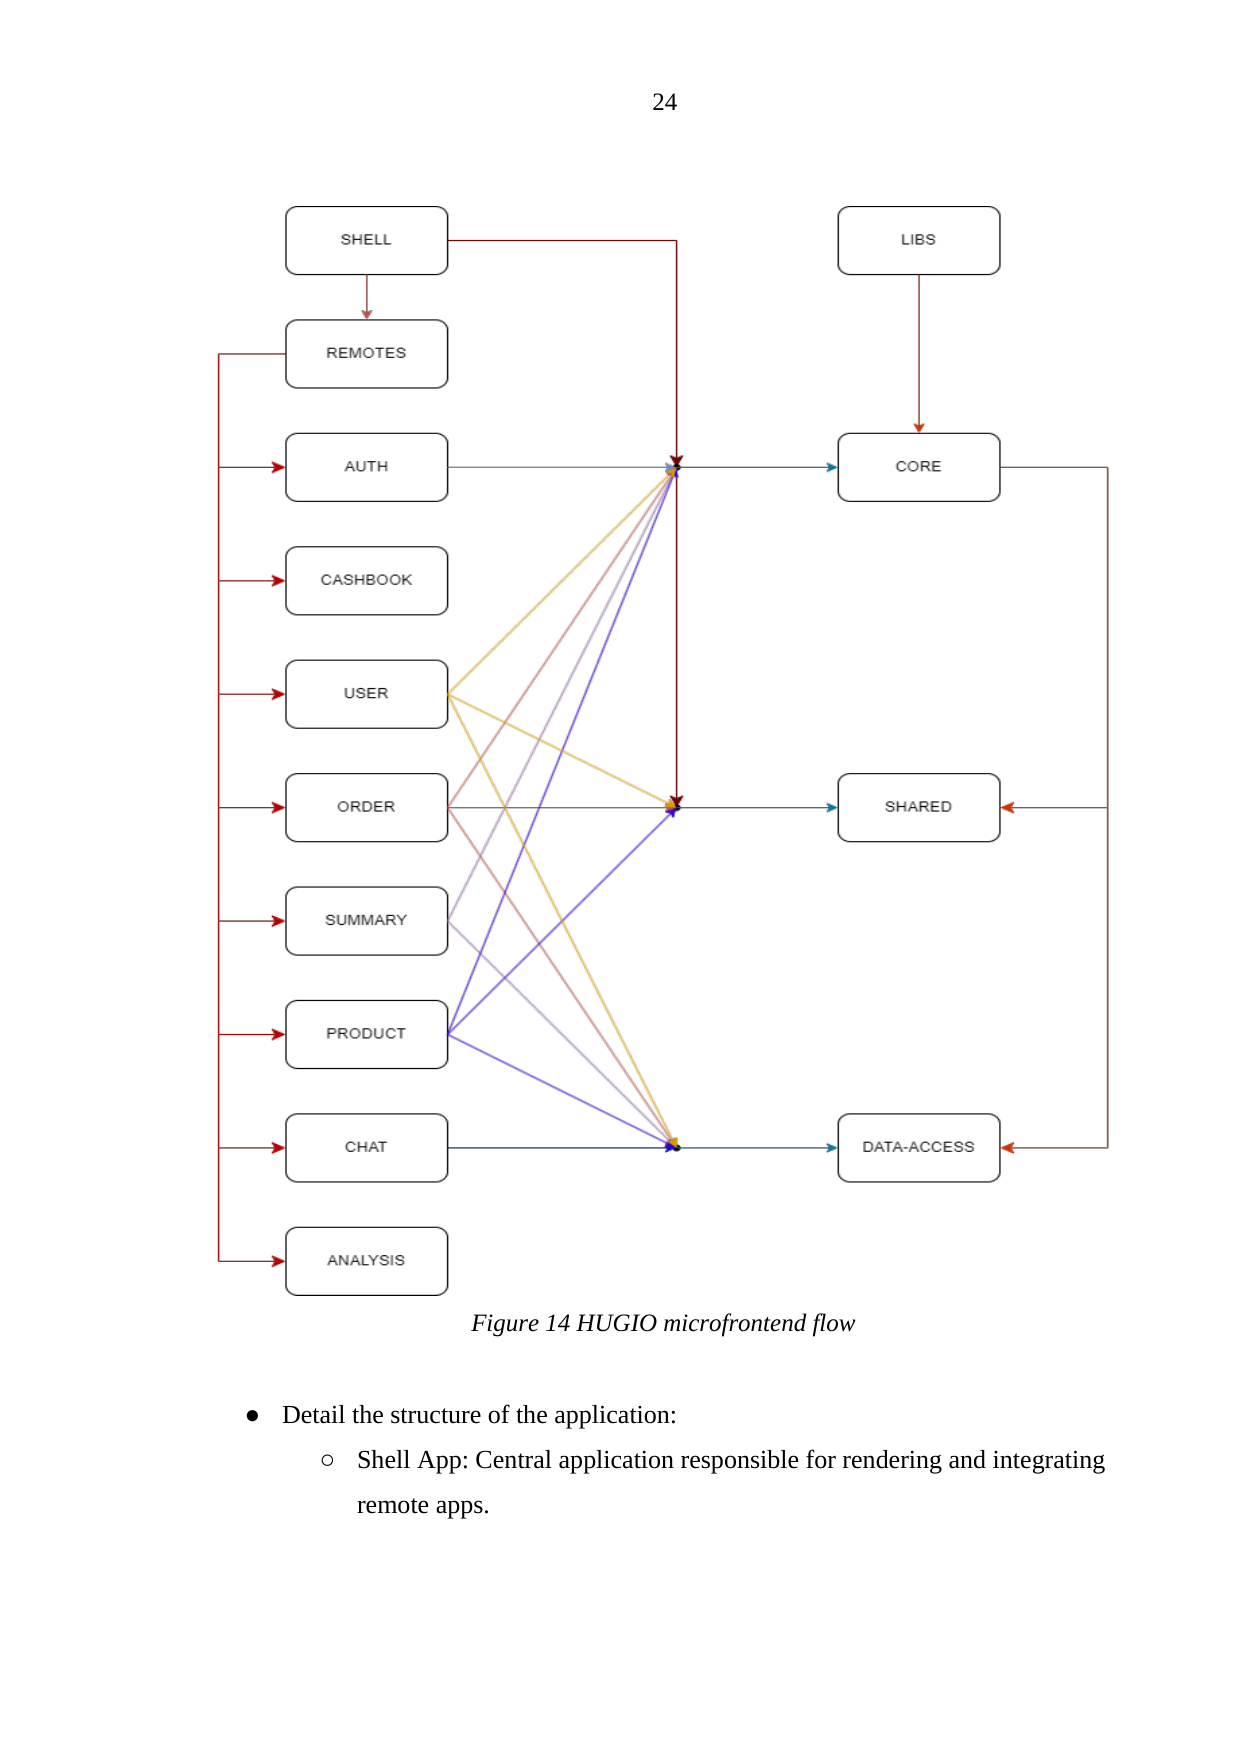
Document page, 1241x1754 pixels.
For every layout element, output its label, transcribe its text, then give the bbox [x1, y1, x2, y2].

list Detail the structure of the application: [244, 1399, 1122, 1429]
list Shell App: Central application responsible for rendering and integrating remote apps. [319, 1444, 1122, 1519]
picture [206, 206, 1122, 1296]
text Figure 14 HUGIO microfrontend flow [207, 1308, 1122, 1337]
